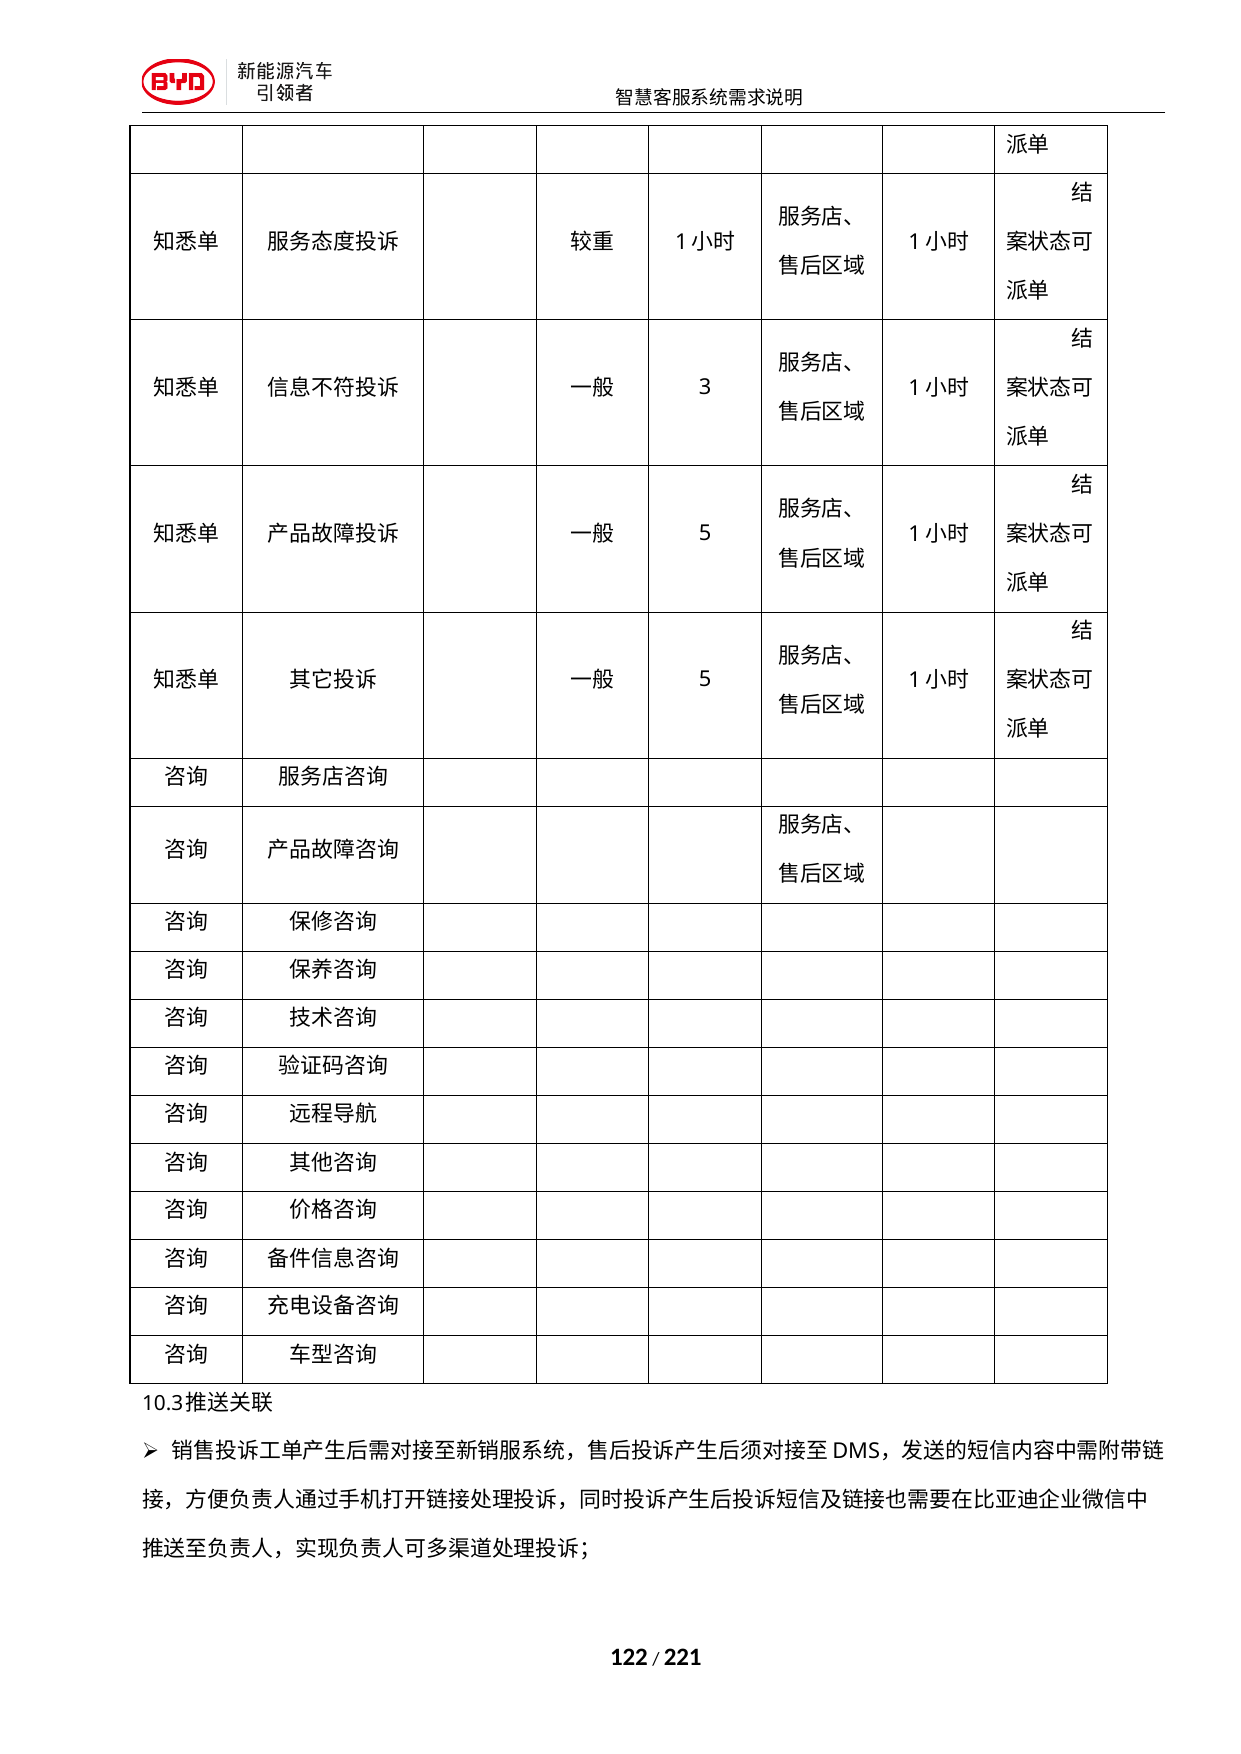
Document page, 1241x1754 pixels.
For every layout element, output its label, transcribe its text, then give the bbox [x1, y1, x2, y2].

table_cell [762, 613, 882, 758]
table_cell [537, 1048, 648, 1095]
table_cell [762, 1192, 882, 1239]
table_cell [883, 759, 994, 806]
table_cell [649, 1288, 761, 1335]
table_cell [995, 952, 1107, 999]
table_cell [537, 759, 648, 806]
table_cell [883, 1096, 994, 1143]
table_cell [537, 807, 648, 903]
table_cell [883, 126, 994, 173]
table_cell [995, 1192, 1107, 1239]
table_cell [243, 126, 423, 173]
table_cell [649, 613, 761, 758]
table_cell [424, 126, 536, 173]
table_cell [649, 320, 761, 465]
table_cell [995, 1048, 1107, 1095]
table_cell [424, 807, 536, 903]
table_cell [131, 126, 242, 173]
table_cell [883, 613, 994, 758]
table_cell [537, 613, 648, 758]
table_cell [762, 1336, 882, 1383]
list 销售投诉工单产生后需对接至新销服系统，售后投诉产生后须对接至DMS，发送的短信内容中需附带链接，方便负责人通过手机打开链接处理投诉，同时投诉产生后投诉短信及链接也需要在比亚迪企业微信中推送至负责人，实现负责人可多渠道处理投诉； [142, 1433, 1165, 1563]
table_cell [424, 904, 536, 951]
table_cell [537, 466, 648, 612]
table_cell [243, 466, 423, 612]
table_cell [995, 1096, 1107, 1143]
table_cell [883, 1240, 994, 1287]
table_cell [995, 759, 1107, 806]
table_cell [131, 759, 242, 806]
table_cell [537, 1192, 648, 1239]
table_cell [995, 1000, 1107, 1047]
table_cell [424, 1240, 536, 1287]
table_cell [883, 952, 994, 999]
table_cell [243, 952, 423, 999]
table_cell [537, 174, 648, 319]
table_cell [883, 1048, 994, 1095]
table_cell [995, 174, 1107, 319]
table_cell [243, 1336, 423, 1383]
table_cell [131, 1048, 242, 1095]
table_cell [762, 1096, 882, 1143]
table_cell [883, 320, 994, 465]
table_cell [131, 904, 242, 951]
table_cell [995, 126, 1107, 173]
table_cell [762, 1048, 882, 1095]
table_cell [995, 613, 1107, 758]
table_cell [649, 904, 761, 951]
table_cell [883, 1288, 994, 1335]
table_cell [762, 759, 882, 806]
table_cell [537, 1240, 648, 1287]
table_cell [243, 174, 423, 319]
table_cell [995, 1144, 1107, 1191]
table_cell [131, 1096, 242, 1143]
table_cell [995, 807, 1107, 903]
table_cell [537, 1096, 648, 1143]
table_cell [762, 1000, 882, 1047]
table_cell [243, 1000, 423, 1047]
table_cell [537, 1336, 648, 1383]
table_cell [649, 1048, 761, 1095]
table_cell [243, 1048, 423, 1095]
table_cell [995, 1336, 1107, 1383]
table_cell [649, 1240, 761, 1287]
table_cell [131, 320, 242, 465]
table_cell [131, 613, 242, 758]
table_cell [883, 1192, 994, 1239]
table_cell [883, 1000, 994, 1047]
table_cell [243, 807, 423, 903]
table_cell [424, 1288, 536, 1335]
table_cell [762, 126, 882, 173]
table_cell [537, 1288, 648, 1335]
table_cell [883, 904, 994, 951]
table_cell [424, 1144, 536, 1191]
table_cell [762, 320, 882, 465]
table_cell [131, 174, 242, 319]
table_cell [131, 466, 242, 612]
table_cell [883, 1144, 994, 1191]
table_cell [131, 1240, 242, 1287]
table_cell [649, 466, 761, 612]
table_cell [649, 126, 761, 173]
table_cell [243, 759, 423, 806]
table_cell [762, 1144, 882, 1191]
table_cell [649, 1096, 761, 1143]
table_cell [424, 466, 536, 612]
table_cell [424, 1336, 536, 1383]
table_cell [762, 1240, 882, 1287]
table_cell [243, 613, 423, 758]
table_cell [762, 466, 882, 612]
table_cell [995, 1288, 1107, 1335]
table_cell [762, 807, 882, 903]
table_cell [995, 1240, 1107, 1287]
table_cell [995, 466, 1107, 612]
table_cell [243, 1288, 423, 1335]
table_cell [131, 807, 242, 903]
picture [141, 59, 332, 105]
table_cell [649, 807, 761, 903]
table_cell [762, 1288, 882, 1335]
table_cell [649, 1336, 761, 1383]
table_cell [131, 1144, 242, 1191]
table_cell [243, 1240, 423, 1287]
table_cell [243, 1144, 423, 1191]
list 推送关联 [142, 1384, 1165, 1417]
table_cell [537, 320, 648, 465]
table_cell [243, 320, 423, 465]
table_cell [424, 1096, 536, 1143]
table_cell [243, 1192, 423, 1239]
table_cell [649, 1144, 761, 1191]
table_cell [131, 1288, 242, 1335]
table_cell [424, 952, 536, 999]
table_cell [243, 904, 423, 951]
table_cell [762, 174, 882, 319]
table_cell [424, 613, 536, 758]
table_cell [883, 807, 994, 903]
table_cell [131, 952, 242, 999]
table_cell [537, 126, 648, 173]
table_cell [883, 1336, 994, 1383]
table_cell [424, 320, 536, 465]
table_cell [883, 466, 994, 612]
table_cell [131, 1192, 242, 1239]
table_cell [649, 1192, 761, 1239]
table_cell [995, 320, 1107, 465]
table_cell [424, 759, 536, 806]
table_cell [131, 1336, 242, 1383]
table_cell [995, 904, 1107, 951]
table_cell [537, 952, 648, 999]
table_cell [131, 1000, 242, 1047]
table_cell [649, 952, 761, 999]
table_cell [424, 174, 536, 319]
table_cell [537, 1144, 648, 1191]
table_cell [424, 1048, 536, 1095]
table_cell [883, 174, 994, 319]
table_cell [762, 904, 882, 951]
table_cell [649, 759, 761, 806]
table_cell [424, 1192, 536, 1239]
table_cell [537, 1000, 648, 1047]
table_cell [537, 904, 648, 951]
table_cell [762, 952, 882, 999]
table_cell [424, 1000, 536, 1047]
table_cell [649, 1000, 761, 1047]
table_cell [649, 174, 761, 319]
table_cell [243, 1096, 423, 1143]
